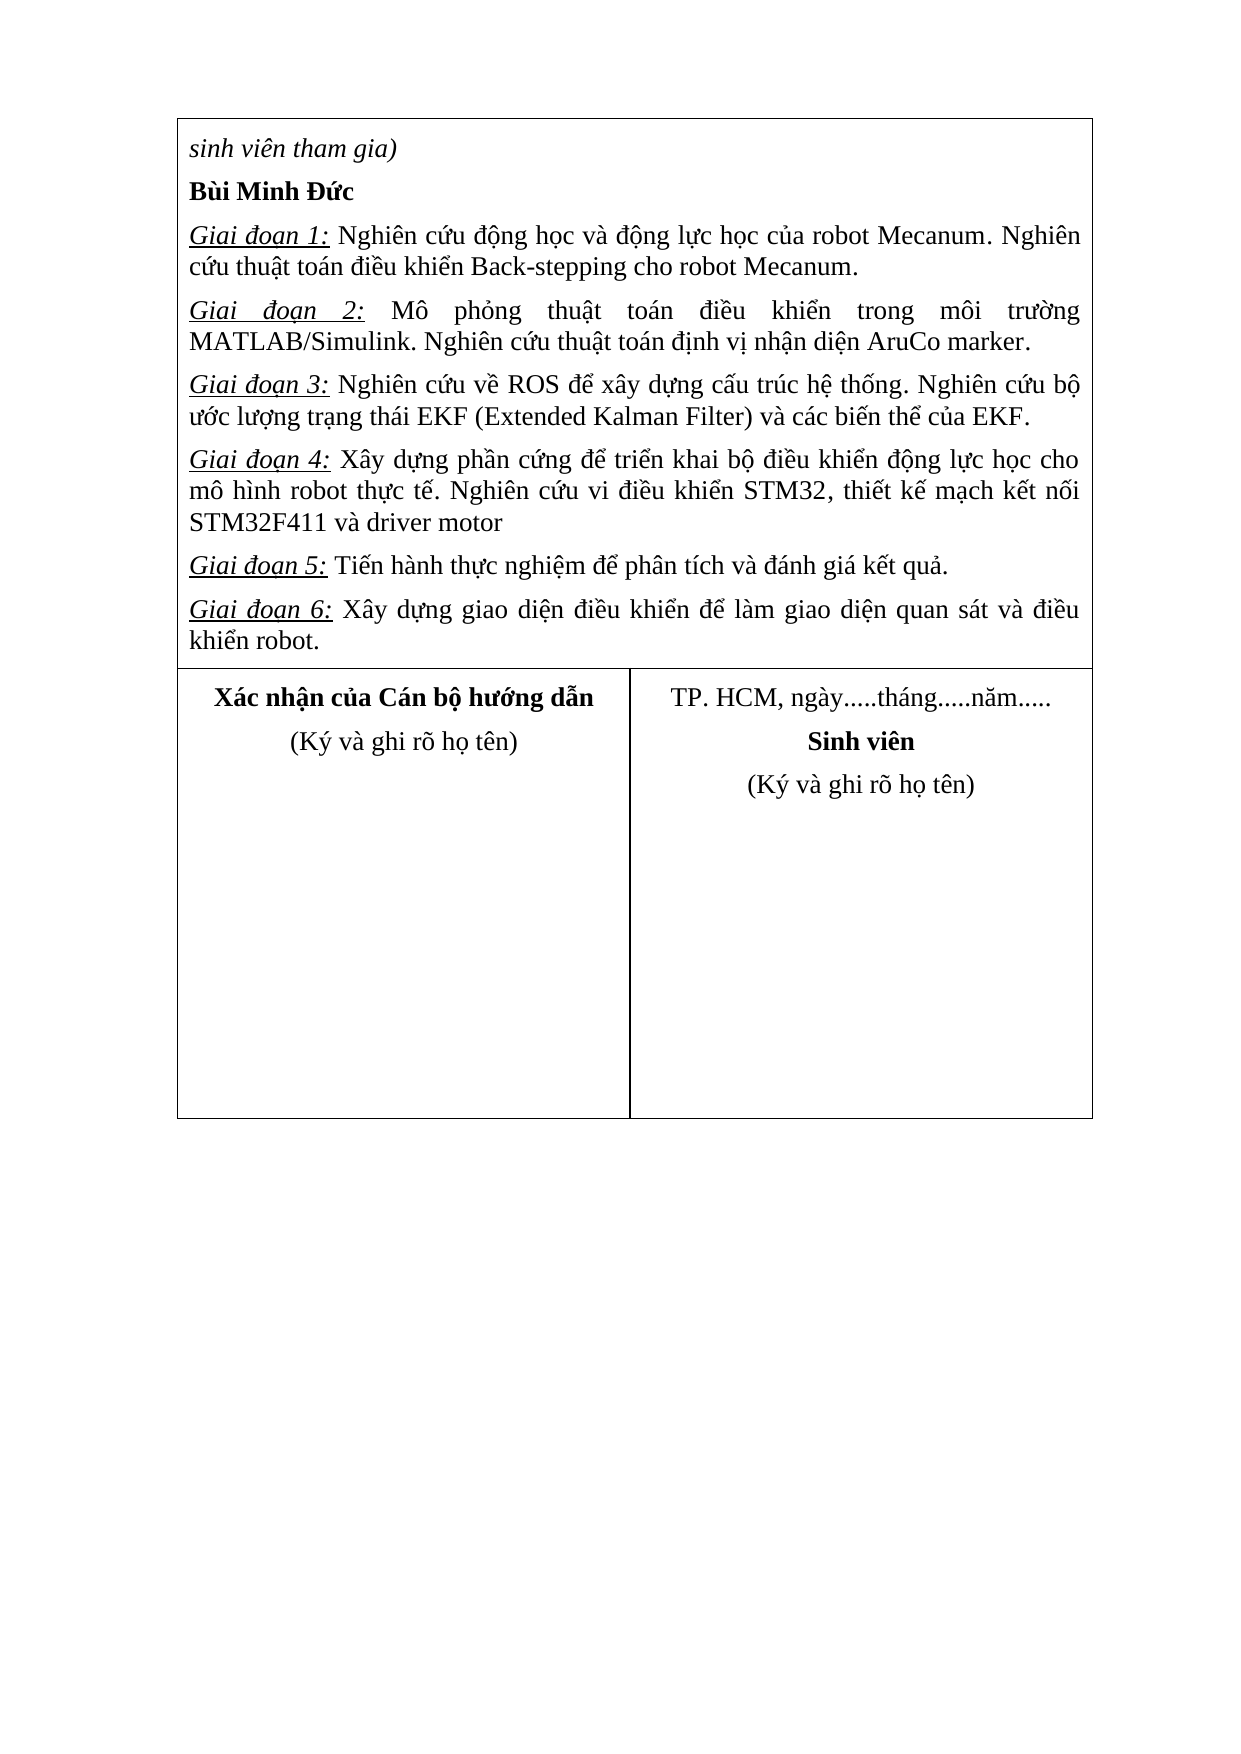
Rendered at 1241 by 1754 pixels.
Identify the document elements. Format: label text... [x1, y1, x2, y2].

table_cell TP. HCM, ngày.....tháng.....năm..... Sinh viên (Ký và ghi rõ họ tên) [631, 669, 1092, 1118]
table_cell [178, 119, 1092, 668]
table_cell Xác nhận của Cán bộ hướng dẫn (Ký và ghi rõ họ tên) [178, 669, 629, 1118]
